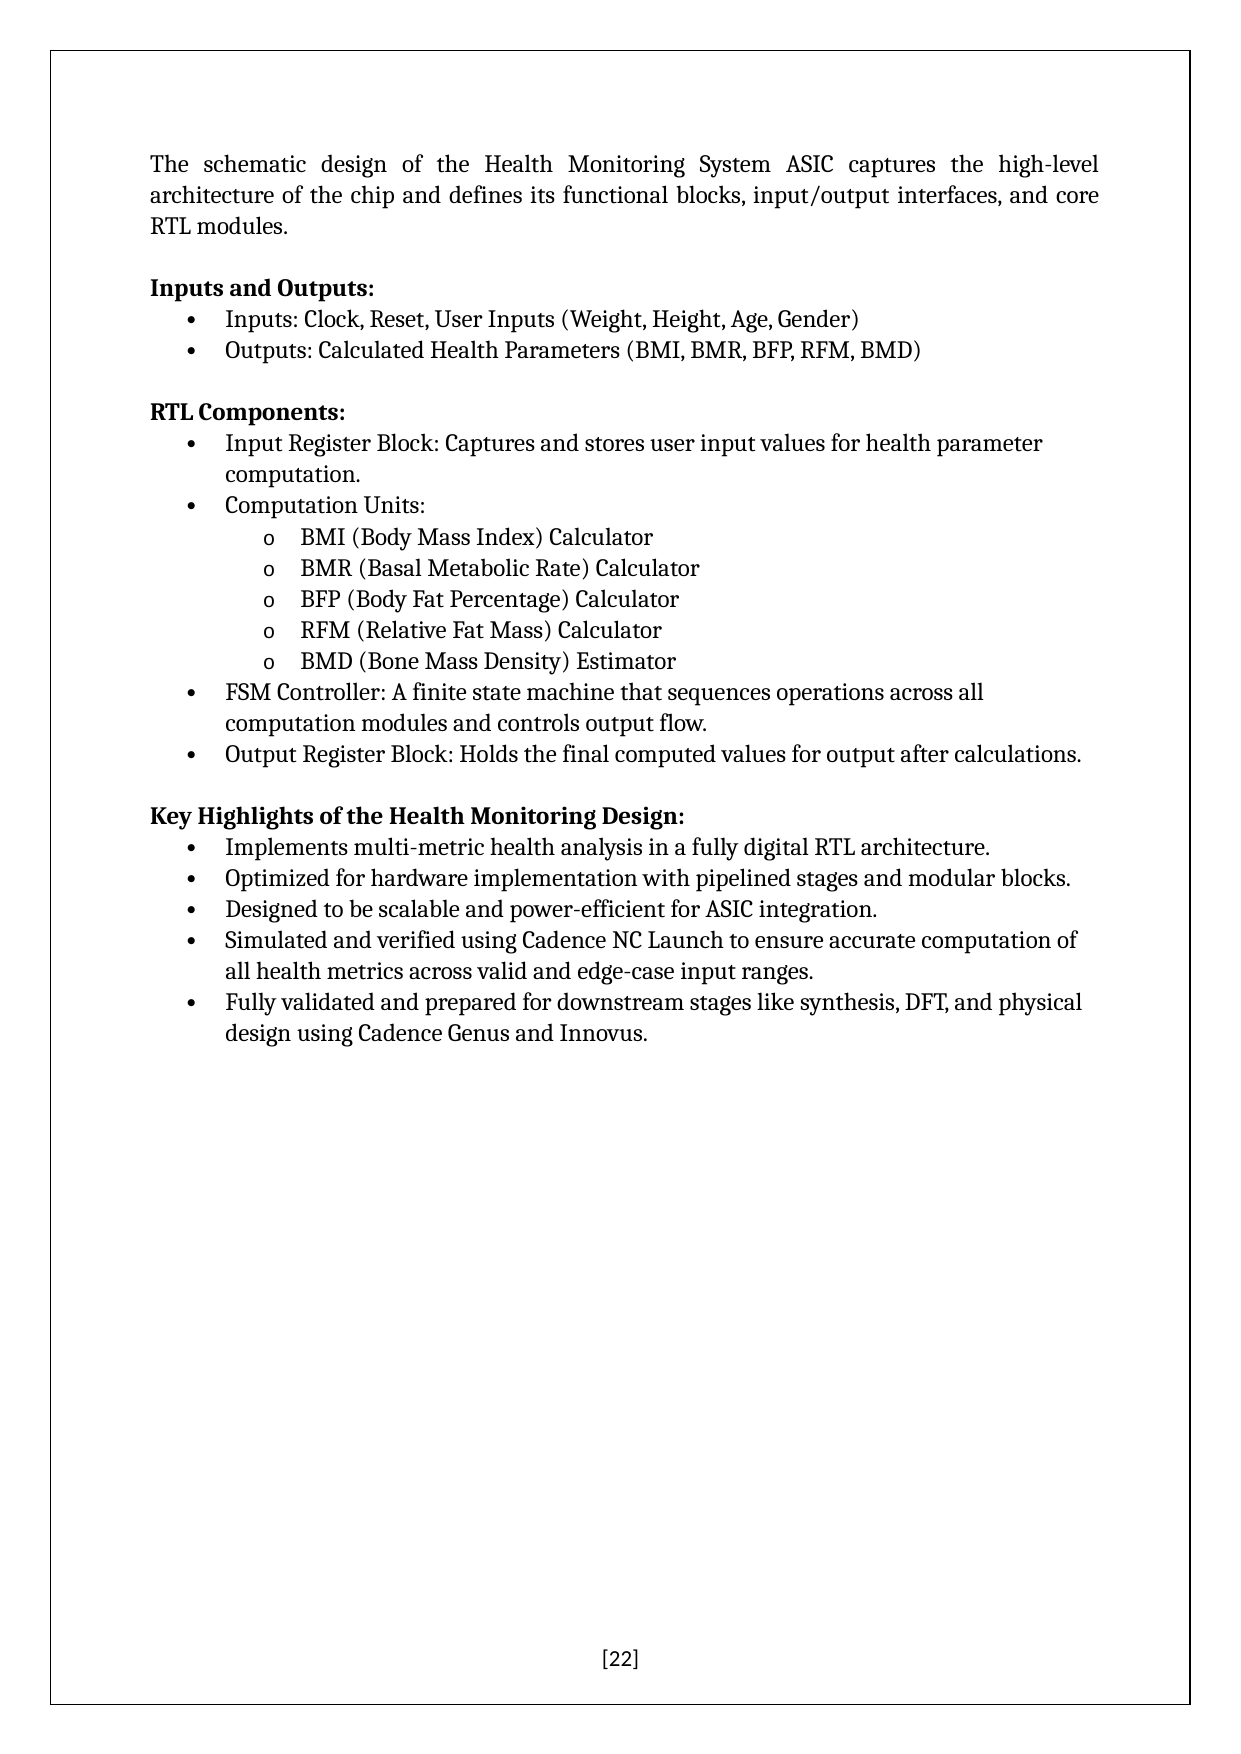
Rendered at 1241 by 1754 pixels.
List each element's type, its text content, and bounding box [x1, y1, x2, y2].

list Simulated and verified using Cadence NC Launch to ensure accurate computation of all health metrics across valid and edge-case input ranges. [188, 926, 1101, 986]
text RTL Components: [150, 398, 1101, 427]
list RFM (Relative Fat Mass) Calculator [263, 616, 1101, 644]
list Outputs: Calculated Health Parameters (BMI, BMR, BFP, RFM, BMD) [188, 336, 1101, 365]
list Implements multi-metric health analysis in a fully digital RTL architecture. [188, 833, 1101, 862]
text Key Highlights of the Health Monitoring Design: [150, 802, 1101, 831]
list FSM Controller: A finite state machine that sequences operations across all computation modules and controls output flow. [188, 678, 1101, 737]
list BMR (Basal Metabolic Rate) Calculator [263, 553, 1101, 582]
list Optimized for hardware implementation with pipelined stages and modular blocks. [188, 864, 1101, 893]
list Input Register Block: Captures and stores user input values for health parameter computation. [188, 429, 1101, 489]
list BMD (Bone Mass Density) Estimator [263, 647, 1101, 675]
text The schematic design of the Health Monitoring System ASIC captures the high-level architecture of the chip and defines its functional blocks, input/output interfaces, and core RTL modules. [150, 150, 1101, 241]
list Output Register Block: Holds the final computed values for output after calculations. [188, 740, 1101, 768]
text Inputs and Outputs: [150, 274, 1101, 303]
list Inputs: Clock, Reset, User Inputs (Weight, Height, Age, Gender) [188, 305, 1101, 334]
list Computation Units: [188, 491, 1101, 520]
list BFP (Body Fat Percentage) Calculator [263, 584, 1101, 613]
list BMI (Body Mass Index) Calculator [263, 522, 1101, 551]
list Designed to be scalable and power-efficient for ASIC integration. [188, 895, 1101, 924]
list Fully validated and prepared for downstream stages like synthesis, DFT, and physical design using Cadence Genus and Innovus. [188, 988, 1101, 1048]
